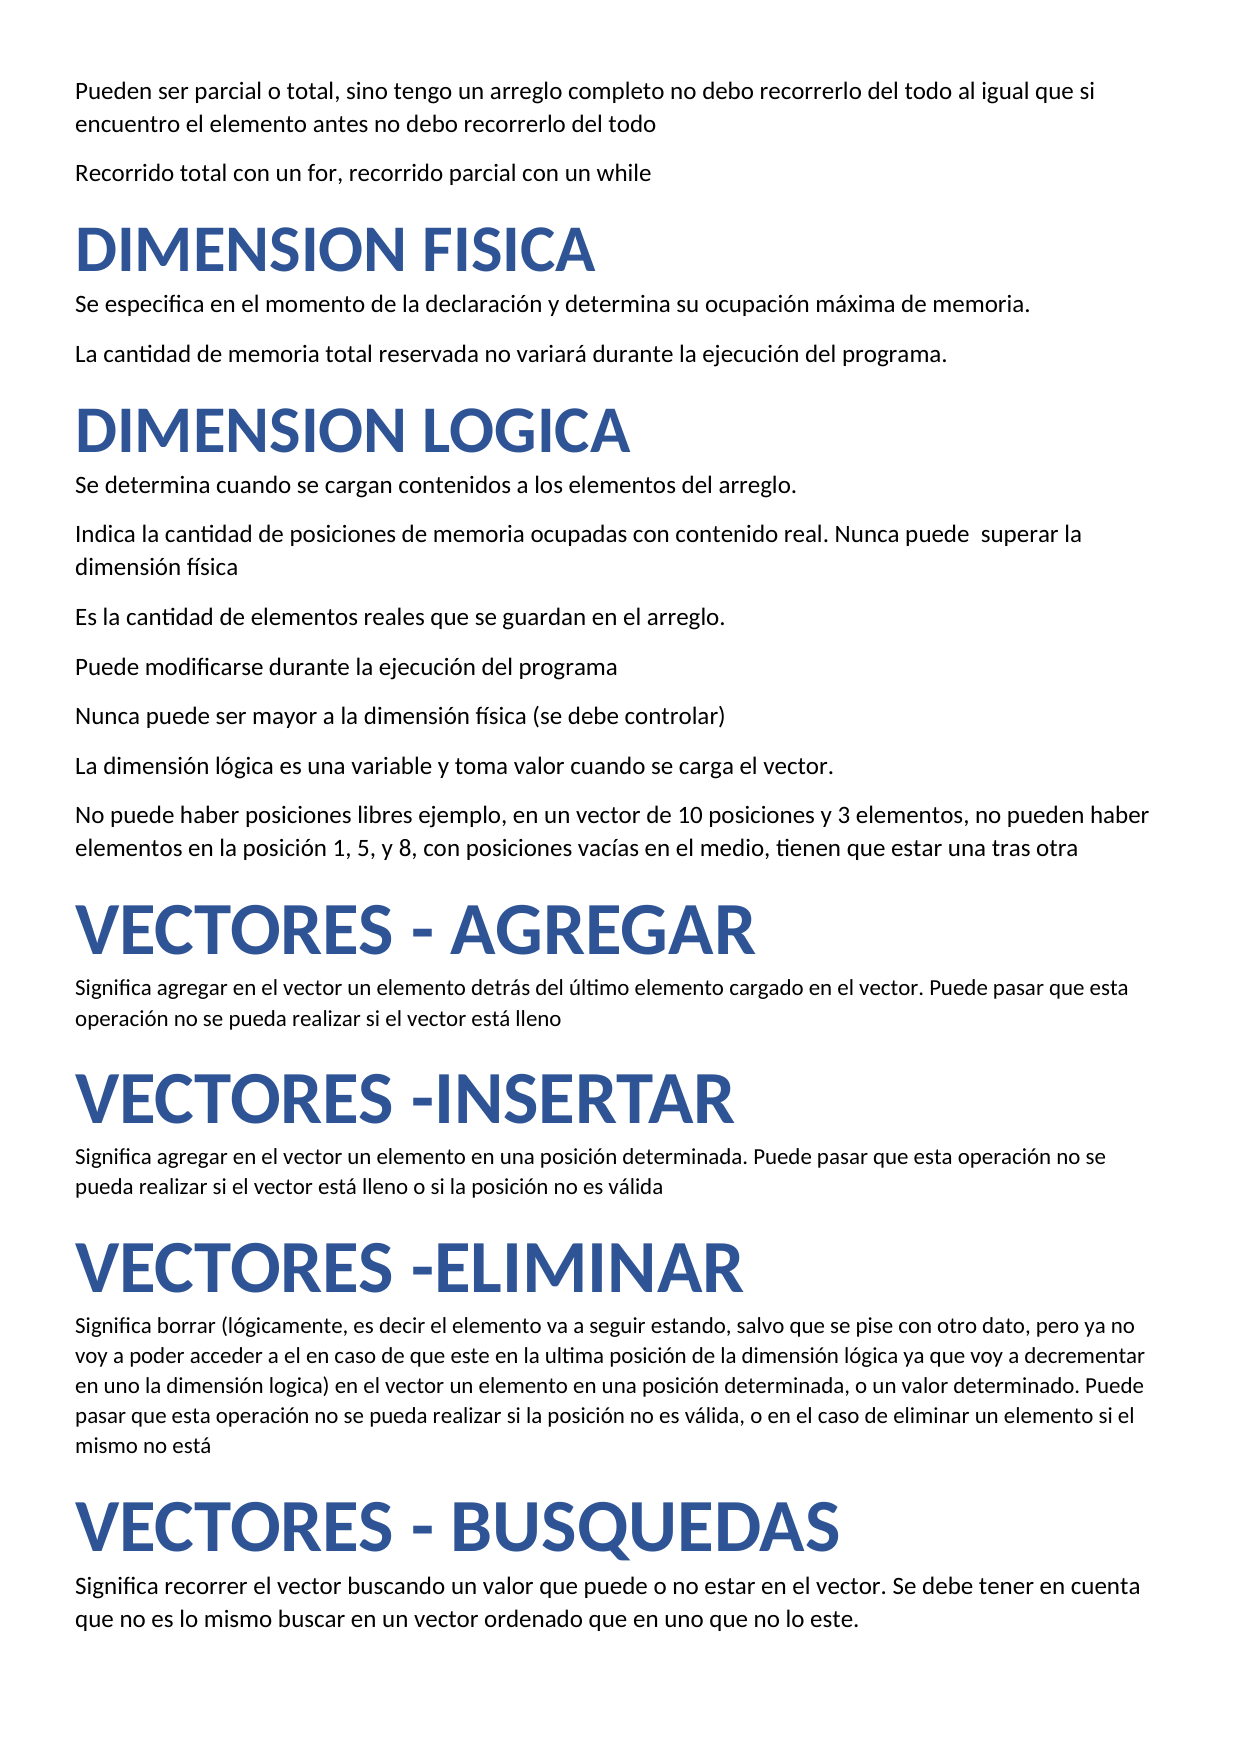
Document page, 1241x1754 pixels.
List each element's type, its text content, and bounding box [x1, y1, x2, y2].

text Significa recorrer el vector buscando un valor que puede o no estar en el vector. Se debe tener en cuenta que no es lo mismo buscar en un vector ordenado que en uno que no lo este. [75, 1570, 1165, 1633]
text Se determina cuando se cargan contenidos a los elementos del arreglo. [75, 469, 1165, 499]
text VECTORES -INSERTAR [75, 1051, 1165, 1142]
text VECTORES - AGREGAR [75, 882, 1165, 973]
text Es la cantidad de elementos reales que se guardan en el arreglo. [75, 601, 1165, 632]
text Significa agregar en el vector un elemento detrás del último elemento cargado en el vector. Puede pasar que esta operación no se pueda realizar si el vector está lleno [75, 973, 1165, 1032]
text Significa agregar en el vector un elemento en una posición determinada. Puede pasar que esta operación no se pueda realizar si el vector está lleno o si la posición no es válida [75, 1142, 1165, 1200]
text La dimensión lógica es una variable y toma valor cuando se carga el vector. [75, 750, 1165, 780]
text Indica la cantidad de posiciones de memoria ocupadas con contenido real. Nunca puede superar la dimensión física [75, 518, 1165, 582]
text Pueden ser parcial o total, sino tengo un arreglo completo no debo recorrerlo del todo al igual que si encuentro el elemento antes no debo recorrerlo del todo [75, 75, 1165, 138]
text DIMENSION LOGICA [75, 388, 1165, 469]
text DIMENSION FISICA [75, 207, 1165, 288]
text Significa borrar (lógicamente, es decir el elemento va a seguir estando, salvo que se pise con otro dato, pero ya no voy a poder acceder a el en caso de que este en la ultima posición de la dimensión lógica ya que voy a decrementar en uno la dimensión logica) en el vector un elemento en una posición determinada, o un valor determinado. Puede pasar que esta operación no se pueda realizar si la posición no es válida, o en el caso de eliminar un elemento si el mismo no está [75, 1311, 1165, 1459]
text Recorrido total con un for, recorrido parcial con un while [75, 157, 1165, 188]
text VECTORES - BUSQUEDAS [75, 1478, 1165, 1570]
text La cantidad de memoria total reservada no variará durante la ejecución del programa. [75, 338, 1165, 368]
text Puede modificarse durante la ejecución del programa [75, 651, 1165, 681]
text Se especifica en el momento de la declaración y determina su ocupación máxima de memoria. [75, 288, 1165, 319]
text Nunca puede ser mayor a la dimensión física (se debe controlar) [75, 700, 1165, 731]
text No puede haber posiciones libres ejemplo, en un vector de 10 posiciones y 3 elementos, no pueden haber elementos en la posición 1, 5, y 8, con posiciones vacías en el medio, tienen que estar una tras otra [75, 799, 1165, 863]
text VECTORES -ELIMINAR [75, 1219, 1165, 1311]
